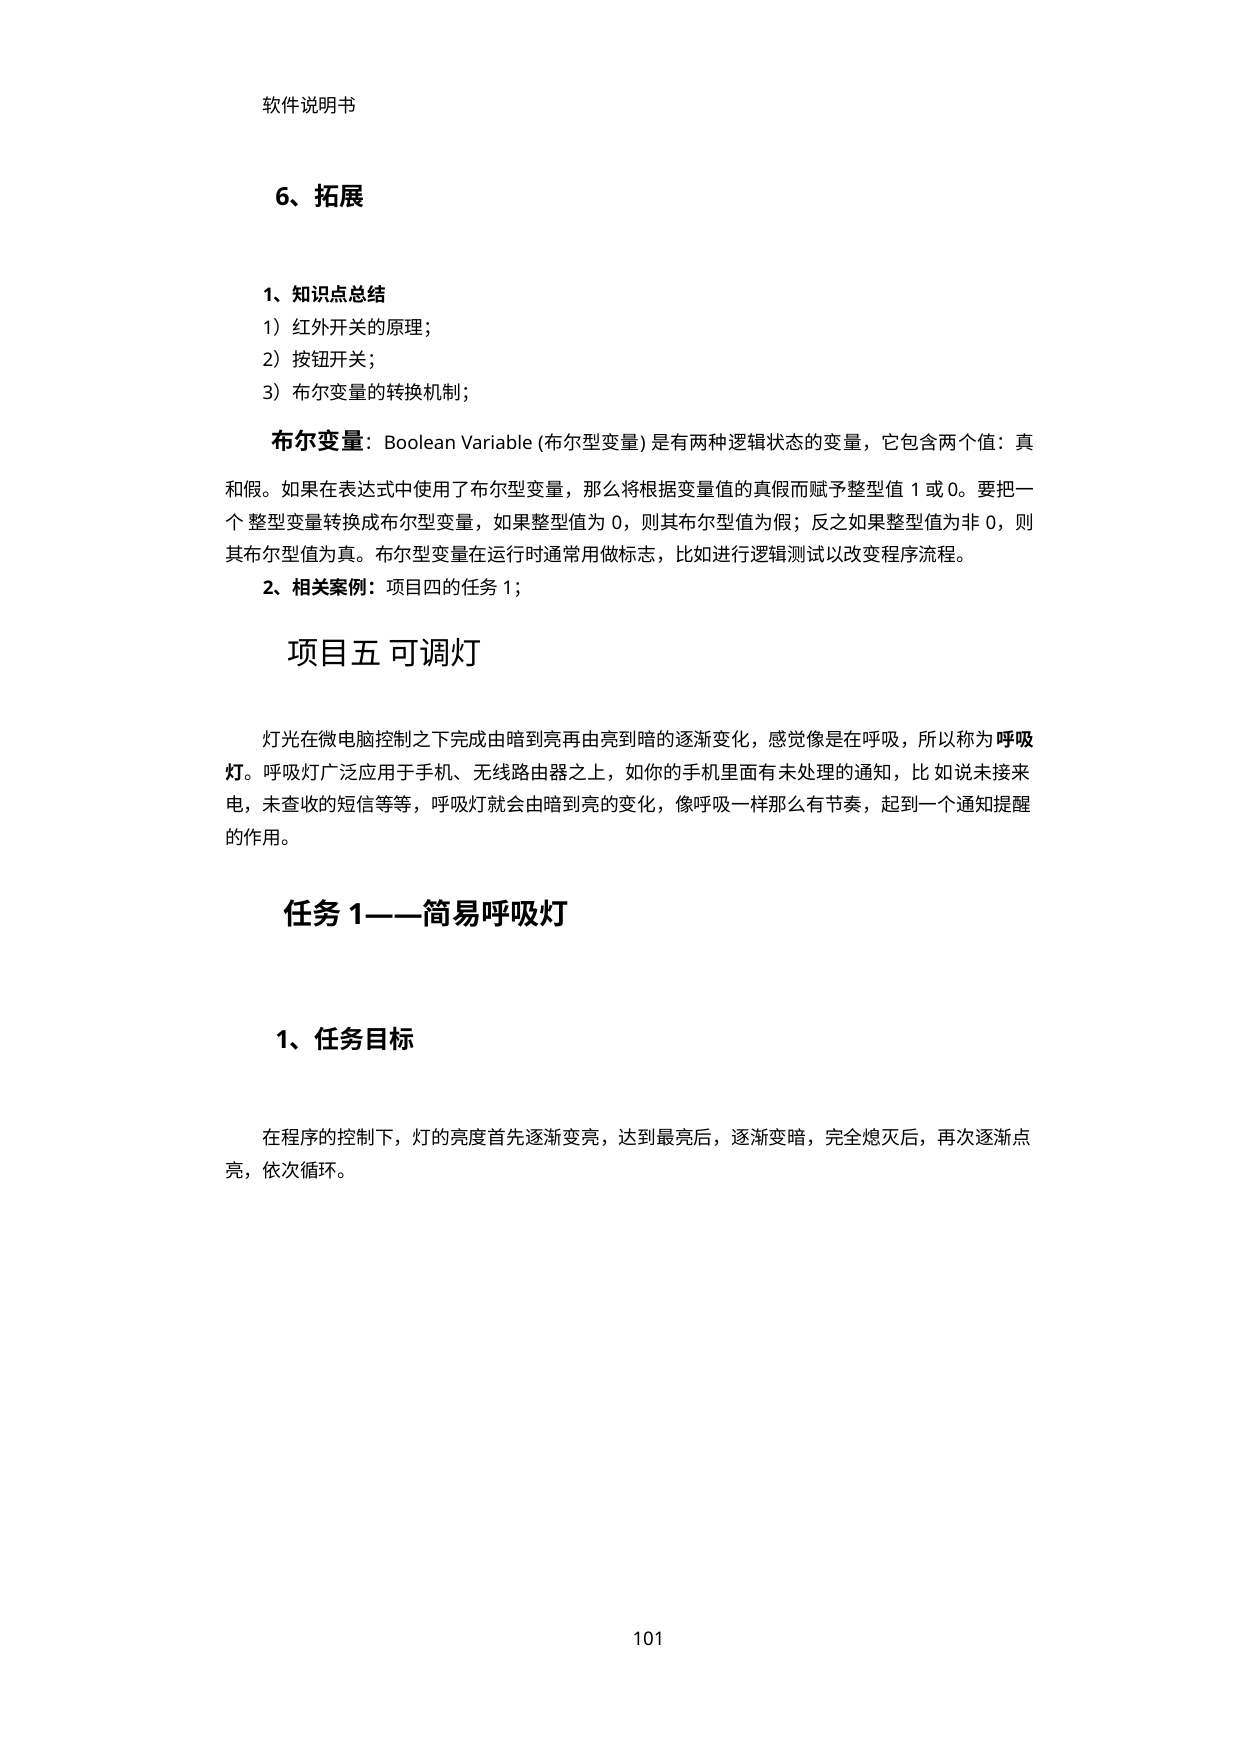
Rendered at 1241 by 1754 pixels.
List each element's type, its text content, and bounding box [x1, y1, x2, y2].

subtitle 6、拓展 [225, 162, 1034, 227]
text 布尔变量：Boolean Variable (布尔型变量) 是有两种逻辑状态的变量，它包含两个值：真和假。如果在表达式中使用了布尔型变量，那么将根据变量值的真假而赋予整型值1或0。要把一个 整型变量转换成布尔型变量，如果整型值为0，则其布尔型值为假；反之如果整型值为非0，则其布尔型值为真。布尔型变量在运行时通常用做标志，比如进行逻辑测试以改变程序流程。 [225, 407, 1034, 570]
text 2、相关案例：项目四的任务1； [225, 570, 1034, 602]
text 在程序的控制下，灯的亮度首先逐渐变亮，达到最亮后，逐渐变暗，完全熄灭后，再次逐渐点亮，依次循环。 [225, 1120, 1034, 1185]
subtitle 项目五 可调灯 [225, 619, 1034, 684]
subtitle 1、任务目标 [225, 1005, 1034, 1070]
text 1、知识点总结 [225, 277, 1034, 310]
text 3）布尔变量的转换机制； [225, 375, 1034, 407]
text 2）按钮开关； [225, 342, 1034, 375]
text 灯光在微电脑控制之下完成由暗到亮再由亮到暗的逐渐变化，感觉像是在呼吸，所以称为呼吸灯。呼吸灯广泛应用于手机、无线路由器之上，如你的手机里面有未处理的通知，比 如说未接来电，未查收的短信等等，呼吸灯就会由暗到亮的变化，像呼吸一样那么有节奏，起到一个通知提醒的作用。 [225, 722, 1034, 852]
subtitle 任务1——简易呼吸灯 [225, 879, 1034, 944]
text 1）红外开关的原理； [225, 310, 1034, 342]
